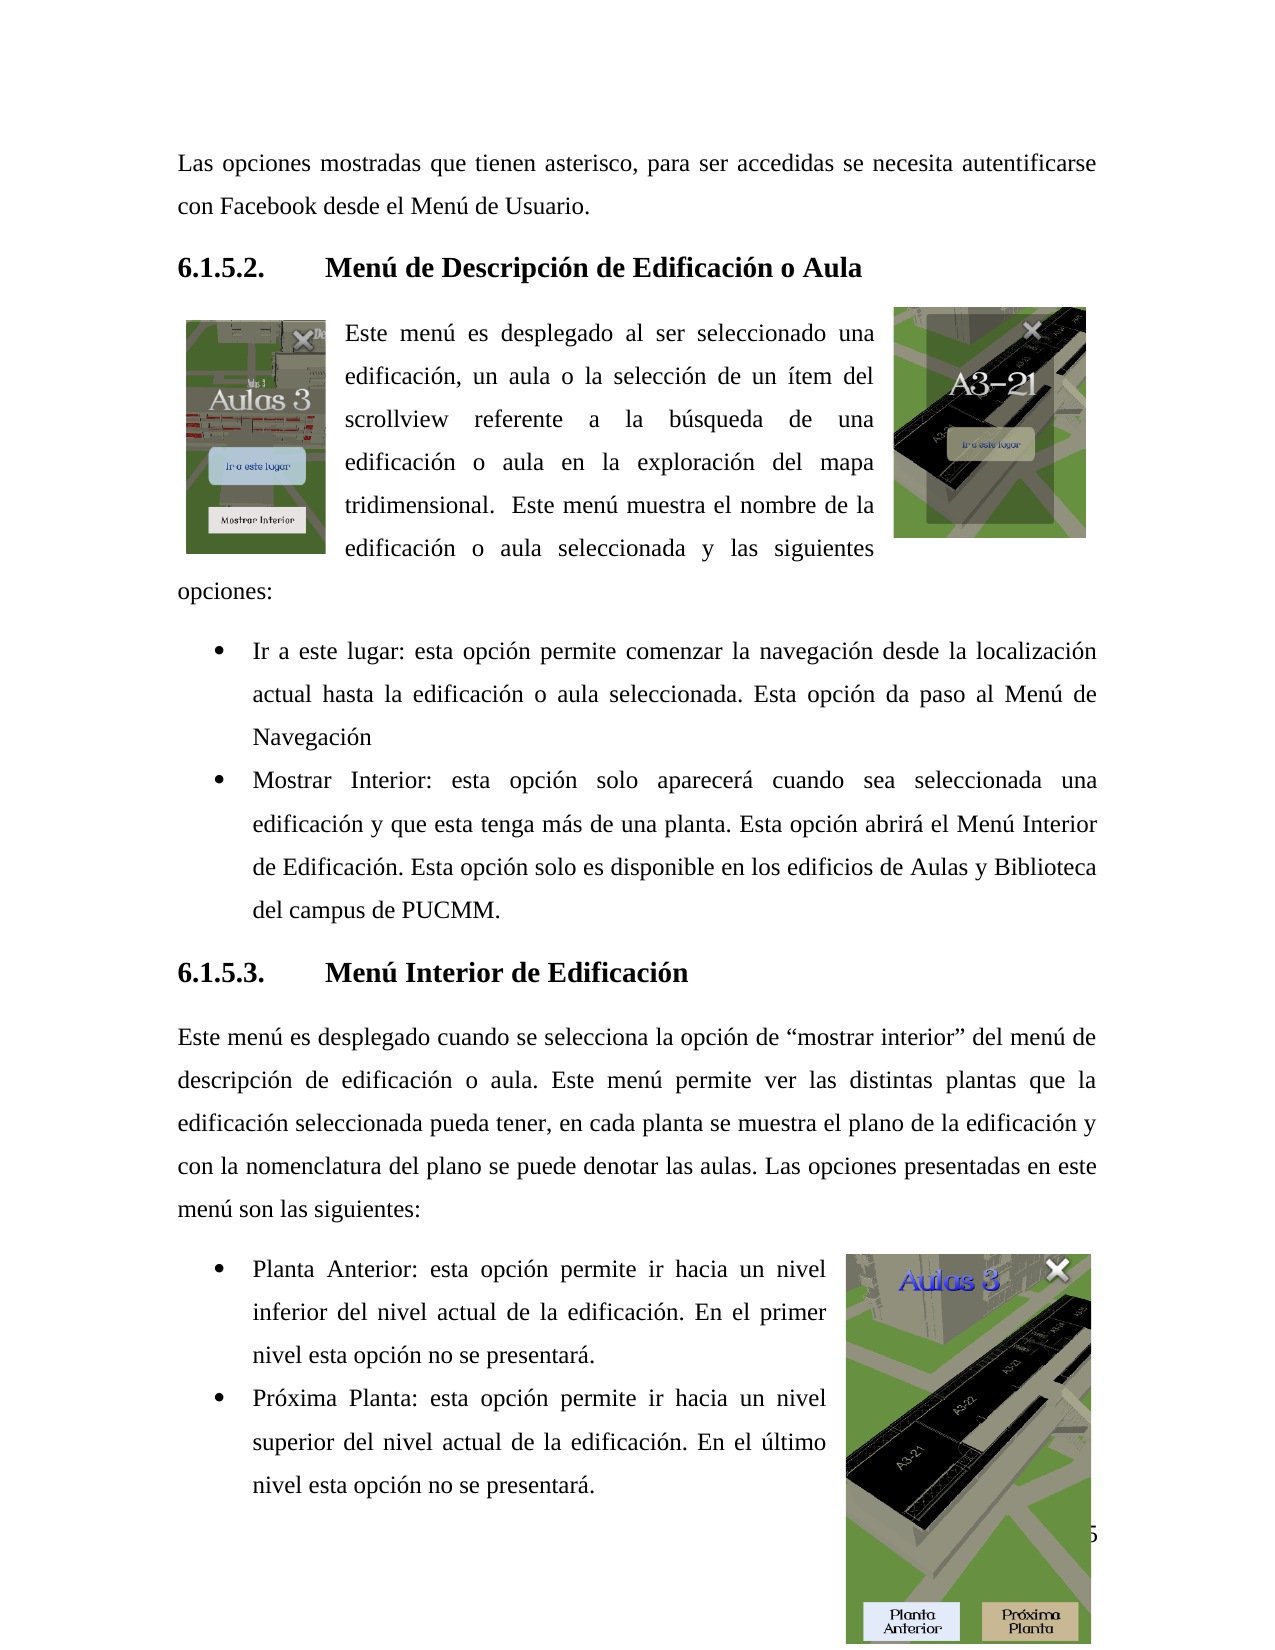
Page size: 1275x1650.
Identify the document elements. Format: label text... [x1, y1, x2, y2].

picture [892, 204, 1086, 435]
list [215, 1410, 1098, 1482]
list Ir a este lugar: esta opción permite comenzar la navegación desde la localización actual hasta la edificación o aula seleccionada. Esta opción da paso al Menú de Navegación [215, 533, 1098, 648]
list Próxima Planta: esta opción permite ir hacia un nivel superior del nivel actual de la edificación. En el último nivel esta opción no se presentará. [215, 1281, 844, 1396]
text Este menú es desplegado cuando se selecciona la opción de “mostrar interior” del menú de descripción de edificación o aula. Este menú permite ver las distintas plantas que la edificación seleccionada pueda tener, en cada planta se muestra el plano de la edificación y con la nomenclatura del plano se puede denotar las aulas. Las opciones presentadas en este menú son las siguientes: [177, 919, 1098, 1120]
subtitle Menú Interior de Edificación [177, 852, 1098, 885]
picture [844, 1151, 1091, 1405]
picture [184, 217, 329, 453]
subtitle Menú de Descripción de Edificación o Aula [177, 148, 1098, 181]
list Planta Anterior: esta opción permite ir hacia un nivel inferior del nivel actual de la edificación. En el primer nivel esta opción no se presentará. [215, 1151, 844, 1266]
list Mostrar Interior: esta opción solo aparecerá cuando sea seleccionada una edificación y que esta tenga más de una planta. Esta opción abrirá el Menú Interior de Edificación. Esta opción solo es disponible en los edificios de Aulas y Biblioteca del campus de PUCMM. [215, 663, 1098, 821]
